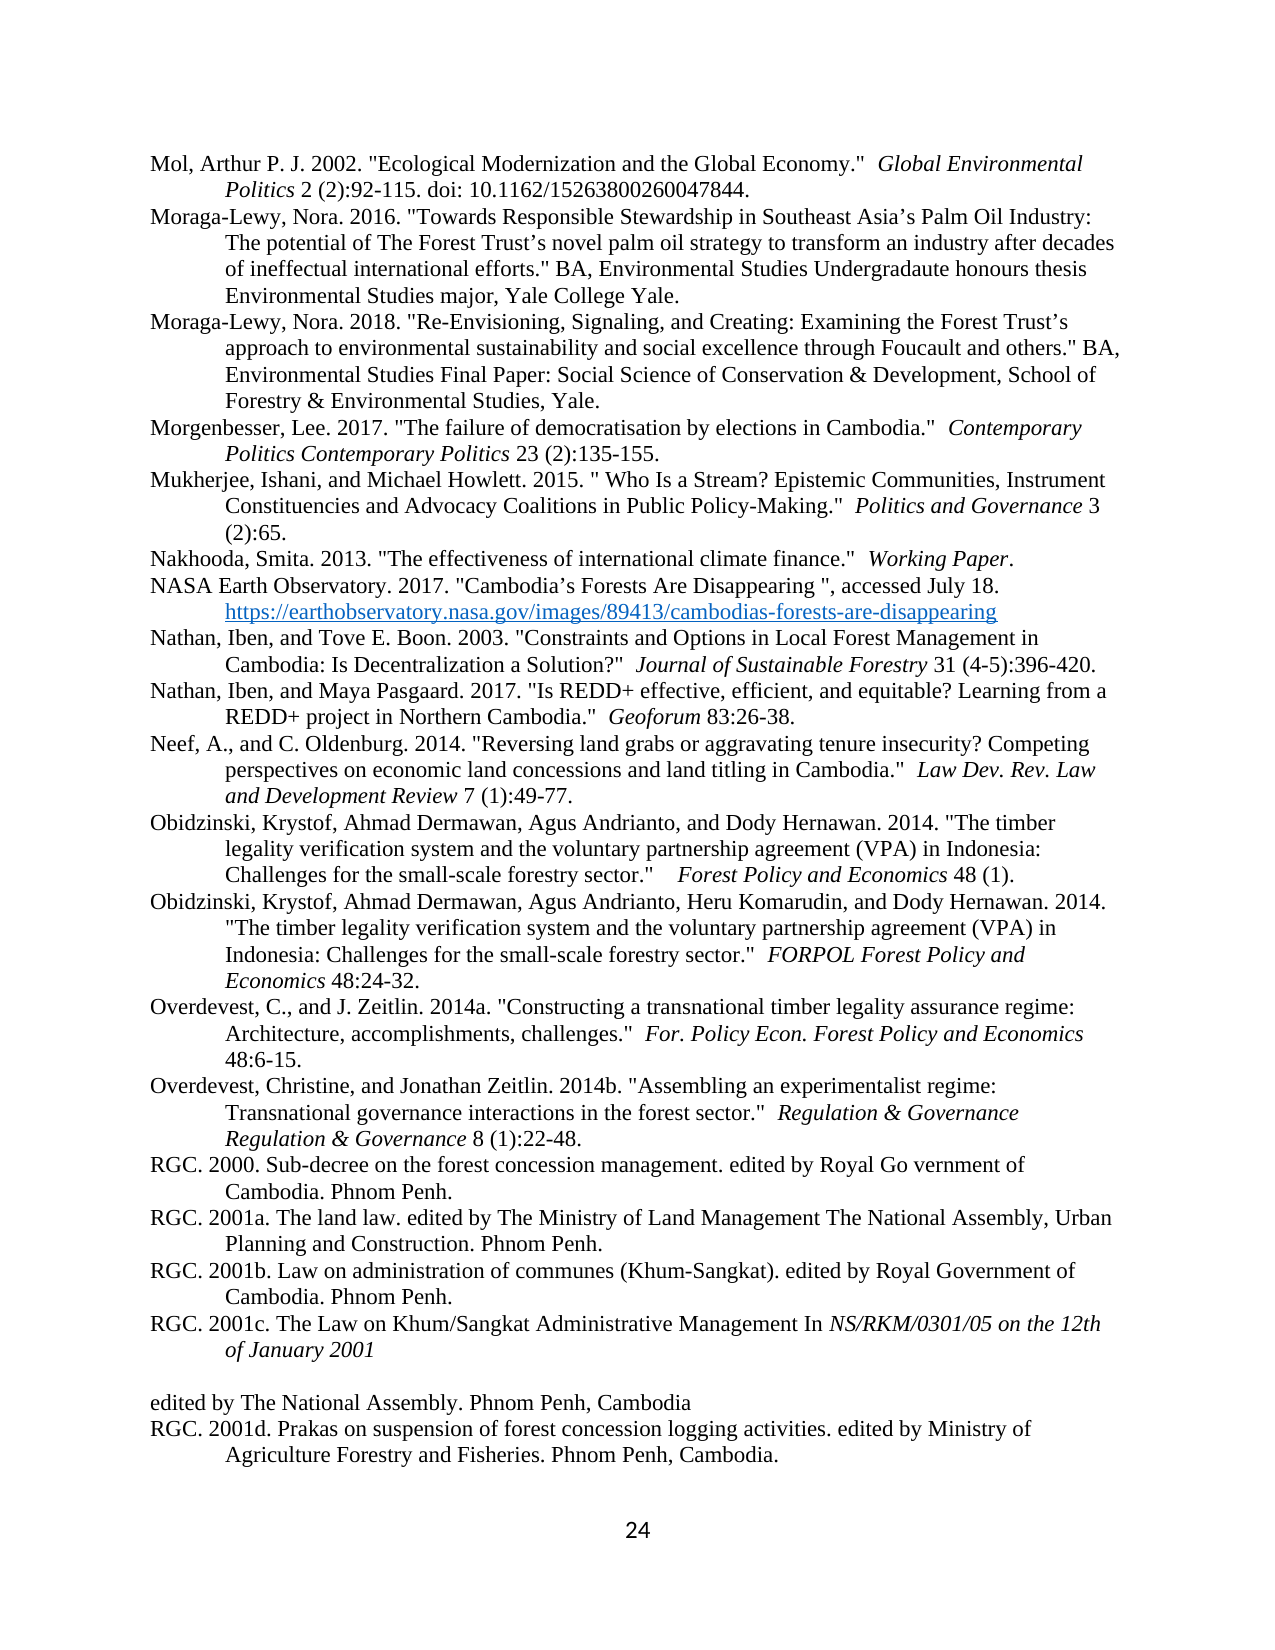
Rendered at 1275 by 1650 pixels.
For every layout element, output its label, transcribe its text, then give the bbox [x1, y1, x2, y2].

text RGC. 2001b. Law on administration of communes (Khum-Sangkat). edited by Royal Government of Cambodia. Phnom Penh. [150, 1257, 1125, 1309]
text Obidzinski, Krystof, Ahmad Dermawan, Agus Andrianto, and Dody Hernawan. 2014. "The timber legality verification system and the voluntary partnership agreement (VPA) in Indonesia: Challenges for the small-scale forestry sector." Forest Policy and Economics 48 (1). [150, 809, 1125, 888]
text Nathan, Iben, and Maya Pasgaard. 2017. "Is REDD+ effective, efficient, and equitable? Learning from a REDD+ project in Northern Cambodia." Geoforum 83:26-38. [150, 677, 1125, 730]
text RGC. 2000. Sub-decree on the forest concession management. edited by Royal Go vernment of Cambodia. Phnom Penh. [150, 1151, 1125, 1204]
text Overdevest, Christine, and Jonathan Zeitlin. 2014b. "Assembling an experimentalist regime: Transnational governance interactions in the forest sector." Regulation & Governance Regulation & Governance 8 (1):22-48. [150, 1072, 1125, 1151]
text RGC. 2001c. The Law on Khum/Sangkat Administrative Management In NS/RKM/0301/05 on the 12th of January 2001 [150, 1309, 1125, 1362]
text Moraga-Lewy, Nora. 2016. "Towards Responsible Stewardship in Southeast Asia’s Palm Oil Industry: The potential of The Forest Trust’s novel palm oil strategy to transform an industry after decades of ineffectual international efforts." BA, Environmental Studies Undergradaute honours thesis Environmental Studies major, Yale College Yale. [150, 203, 1125, 308]
text Neef, A., and C. Oldenburg. 2014. "Reversing land grabs or aggravating tenure insecurity? Competing perspectives on economic land concessions and land titling in Cambodia." Law Dev. Rev. Law and Development Review 7 (1):49-77. [150, 730, 1125, 809]
text Overdevest, C., and J. Zeitlin. 2014a. "Constructing a transnational timber legality assurance regime: Architecture, accomplishments, challenges." For. Policy Econ. Forest Policy and Economics 48:6-15. [150, 993, 1125, 1072]
text edited by The National Assembly. Phnom Penh, Cambodia [150, 1389, 1125, 1415]
text Moraga-Lewy, Nora. 2018. "Re-Envisioning, Signaling, and Creating: Examining the Forest Trust’s approach to environmental sustainability and social excellence through Foucault and others." BA, Environmental Studies Final Paper: Social Science of Conservation & Development, School of Forestry & Environmental Studies, Yale. [150, 308, 1125, 413]
text RGC. 2001a. The land law. edited by The Ministry of Land Management The National Assembly, Urban Planning and Construction. Phnom Penh. [150, 1204, 1125, 1257]
text Mukherjee, Ishani, and Michael Howlett. 2015. " Who Is a Stream? Epistemic Communities, Instrument Constituencies and Advocacy Coalitions in Public Policy-Making." Politics and Governance 3 (2):65. [150, 466, 1125, 545]
text RGC. 2001d. Prakas on suspension of forest concession logging activities. edited by Ministry of Agriculture Forestry and Fisheries. Phnom Penh, Cambodia. [150, 1415, 1125, 1468]
text NASA Earth Observatory. 2017. "Cambodia’s Forests Are Disappearing ", accessed July 18. https://earthobservatory.nasa.gov/images/89413/cambodias-forests-are-disappearing [150, 572, 1125, 624]
text Nakhooda, Smita. 2013. "The effectiveness of international climate finance." Working Paper. [150, 545, 1125, 572]
text Morgenbesser, Lee. 2017. "The failure of democratisation by elections in Cambodia." Contemporary Politics Contemporary Politics 23 (2):135-155. [150, 413, 1125, 466]
text Mol, Arthur P. J. 2002. "Ecological Modernization and the Global Economy." Global Environmental Politics 2 (2):92-115. doi: 10.1162/15263800260047844. [150, 150, 1125, 203]
text Obidzinski, Krystof, Ahmad Dermawan, Agus Andrianto, Heru Komarudin, and Dody Hernawan. 2014. "The timber legality verification system and the voluntary partnership agreement (VPA) in Indonesia: Challenges for the small-scale forestry sector." FORPOL Forest Policy and Economics 48:24-32. [150, 888, 1125, 993]
text Nathan, Iben, and Tove E. Boon. 2003. "Constraints and Options in Local Forest Management in Cambodia: Is Decentralization a Solution?" Journal of Sustainable Forestry 31 (4-5):396-420. [150, 624, 1125, 677]
